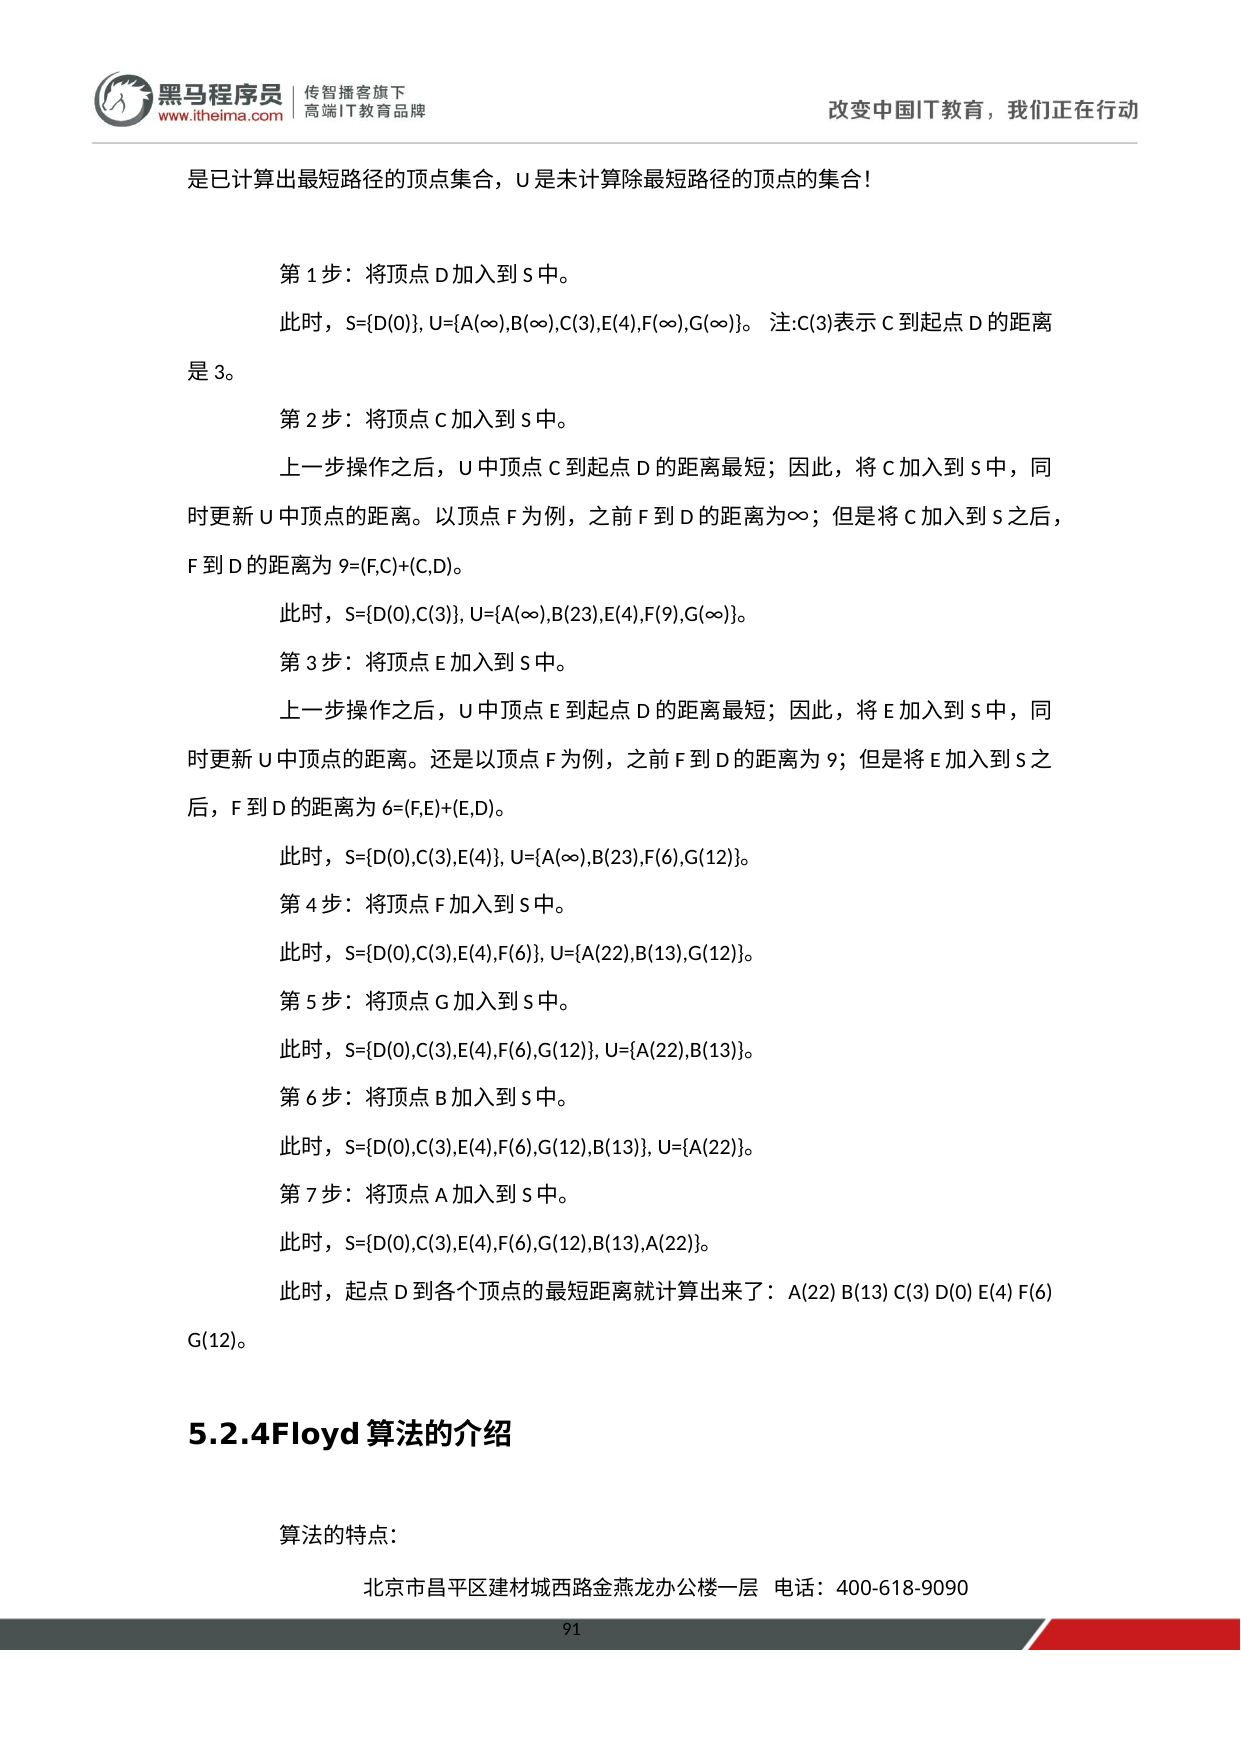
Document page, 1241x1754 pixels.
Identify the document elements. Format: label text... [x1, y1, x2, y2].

text 此时，S={D(0),C(3),E(4)}, U={A(∞),B(23),F(6),G(12)}。 [187, 838, 1053, 871]
text 此时，S={D(0),C(3),E(4),F(6),G(12)}, U={A(22),B(13)}。 [187, 1032, 1053, 1064]
text 此时，S={D(0),C(3),E(4),F(6)}, U={A(22),B(13),G(12)}。 [187, 935, 1053, 967]
text 第2步：将顶点C加入到S中。 [187, 402, 1053, 434]
subtitle 5.2.4Floyd算法的介绍 [187, 1399, 1053, 1464]
text 此时，S={D(0),C(3),E(4),F(6),G(12),B(13)}, U={A(22)}。 [187, 1128, 1053, 1161]
text 第1步：将顶点D加入到S中。 [187, 256, 1053, 289]
picture [0, 1559, 1241, 1650]
text 上一步操作之后，U中顶点C到起点D的距离最短；因此，将C加入到S中，同时更新U中顶点的距离。以顶点F为例，之前F到D的距离为∞；但是将C加入到S之后，F到D的距离为9=(F,C)+(C,D)。 [187, 450, 1053, 580]
text 上一步操作之后，U中顶点E到起点D的距离最短；因此，将E加入到S中，同时更新U中顶点的距离。还是以顶点F为例，之前F到D的距离为9；但是将E加入到S之后，F到D的距离为6=(F,E)+(E,D)。 [187, 692, 1053, 822]
text 此时，起点D到各个顶点的最短距离就计算出来了：A(22) B(13) C(3) D(0) E(4) F(6) G(12)。 [187, 1273, 1053, 1354]
text 此时，S={D(0),C(3),E(4),F(6),G(12),B(13),A(22)}。 [187, 1225, 1053, 1257]
text 第5步：将顶点G加入到S中。 [187, 983, 1053, 1016]
text 第4步：将顶点F加入到S中。 [187, 887, 1053, 919]
picture [0, 1, 1241, 151]
text 第3步：将顶点E加入到S中。 [187, 644, 1053, 677]
text 初始状态：S是已计算出最短路径的顶点集合，U是未计算除最短路径的顶点的集合！ [187, 162, 1053, 194]
text 算法的特点： [187, 1518, 1053, 1550]
text 第6步：将顶点B加入到S中。 [187, 1080, 1053, 1112]
text 此时，S={D(0),C(3)}, U={A(∞),B(23),E(4),F(9),G(∞)}。 [187, 596, 1053, 628]
text 第7步：将顶点A加入到S中。 [187, 1177, 1053, 1209]
text 此时，S={D(0)}, U={A(∞),B(∞),C(3),E(4),F(∞),G(∞)}。 注:C(3)表示C到起点D的距离是3。 [187, 304, 1053, 386]
